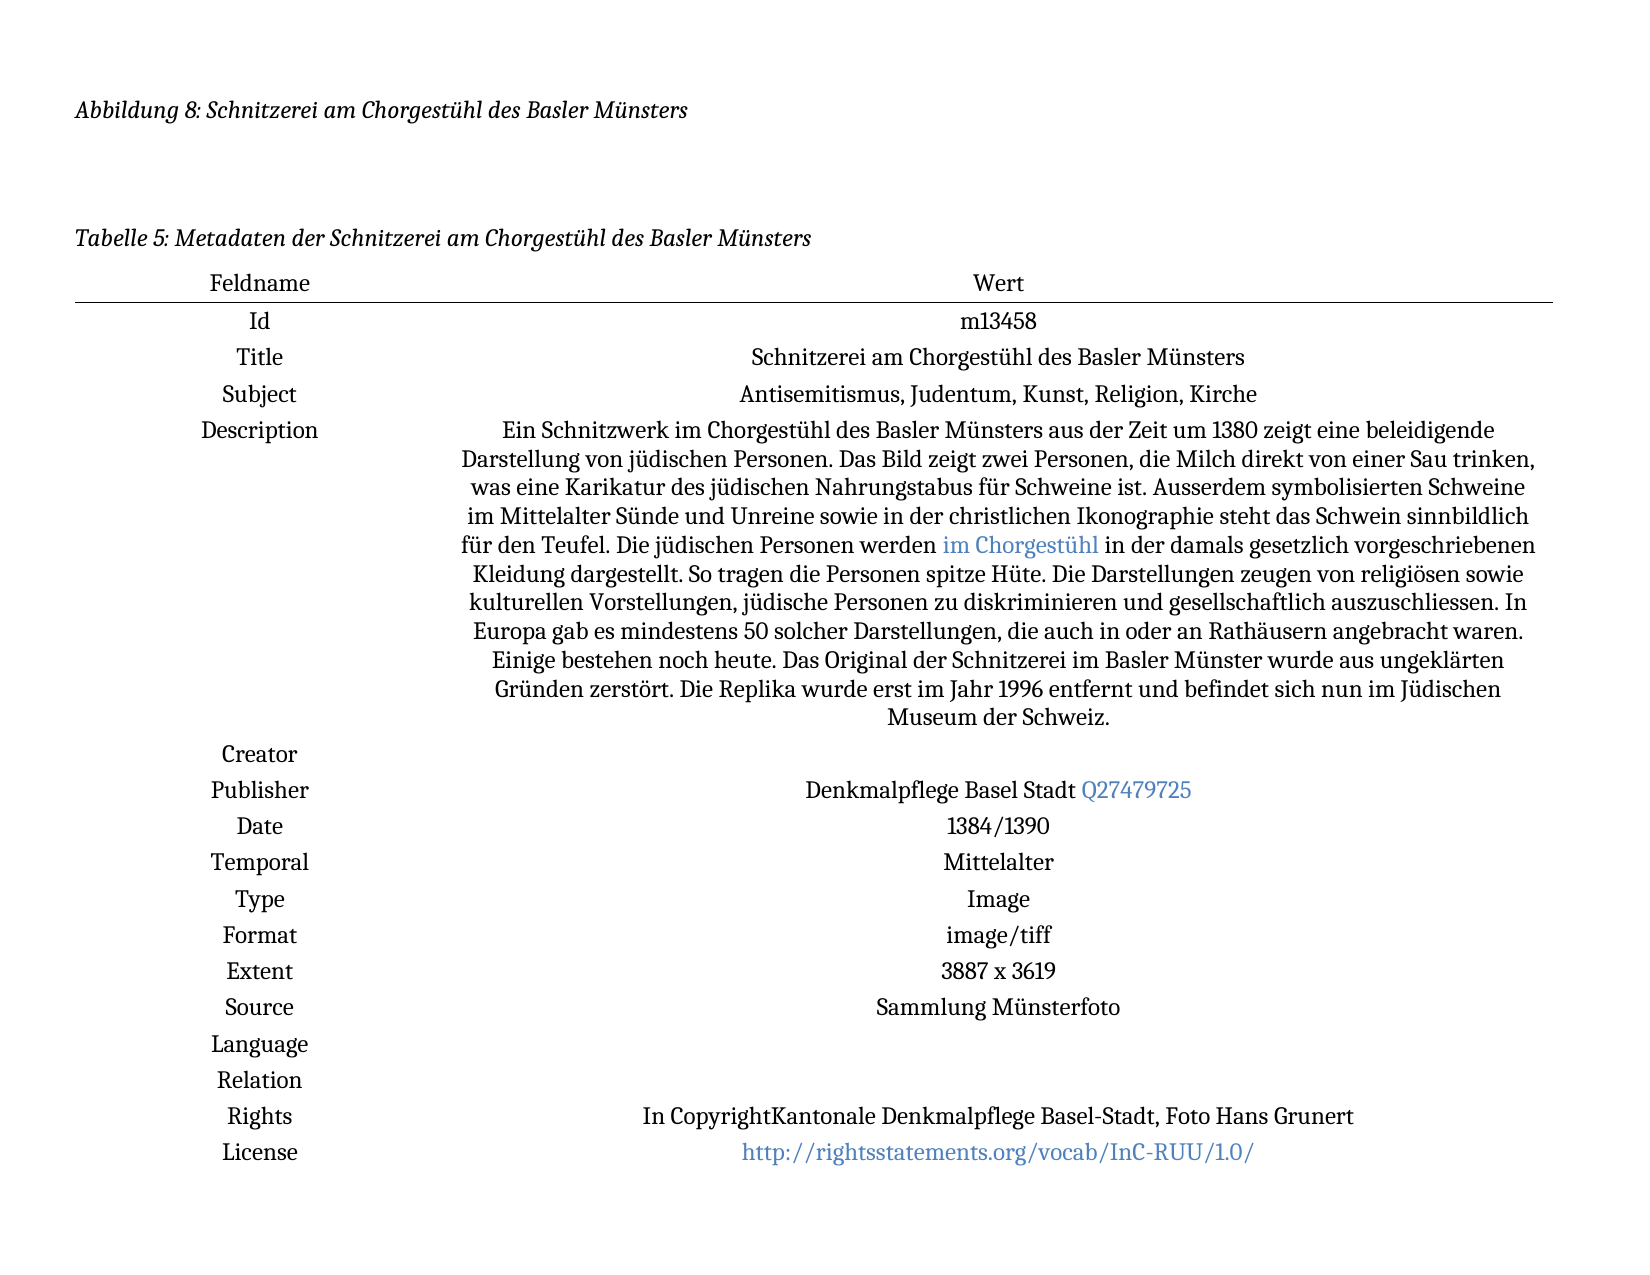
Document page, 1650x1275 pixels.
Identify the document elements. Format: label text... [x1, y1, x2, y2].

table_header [64, 75, 1564, 137]
table_header Tabelle 5: Metadaten der Schnitzerei am Chorgestühl des Basler Münsters [64, 203, 1564, 1171]
